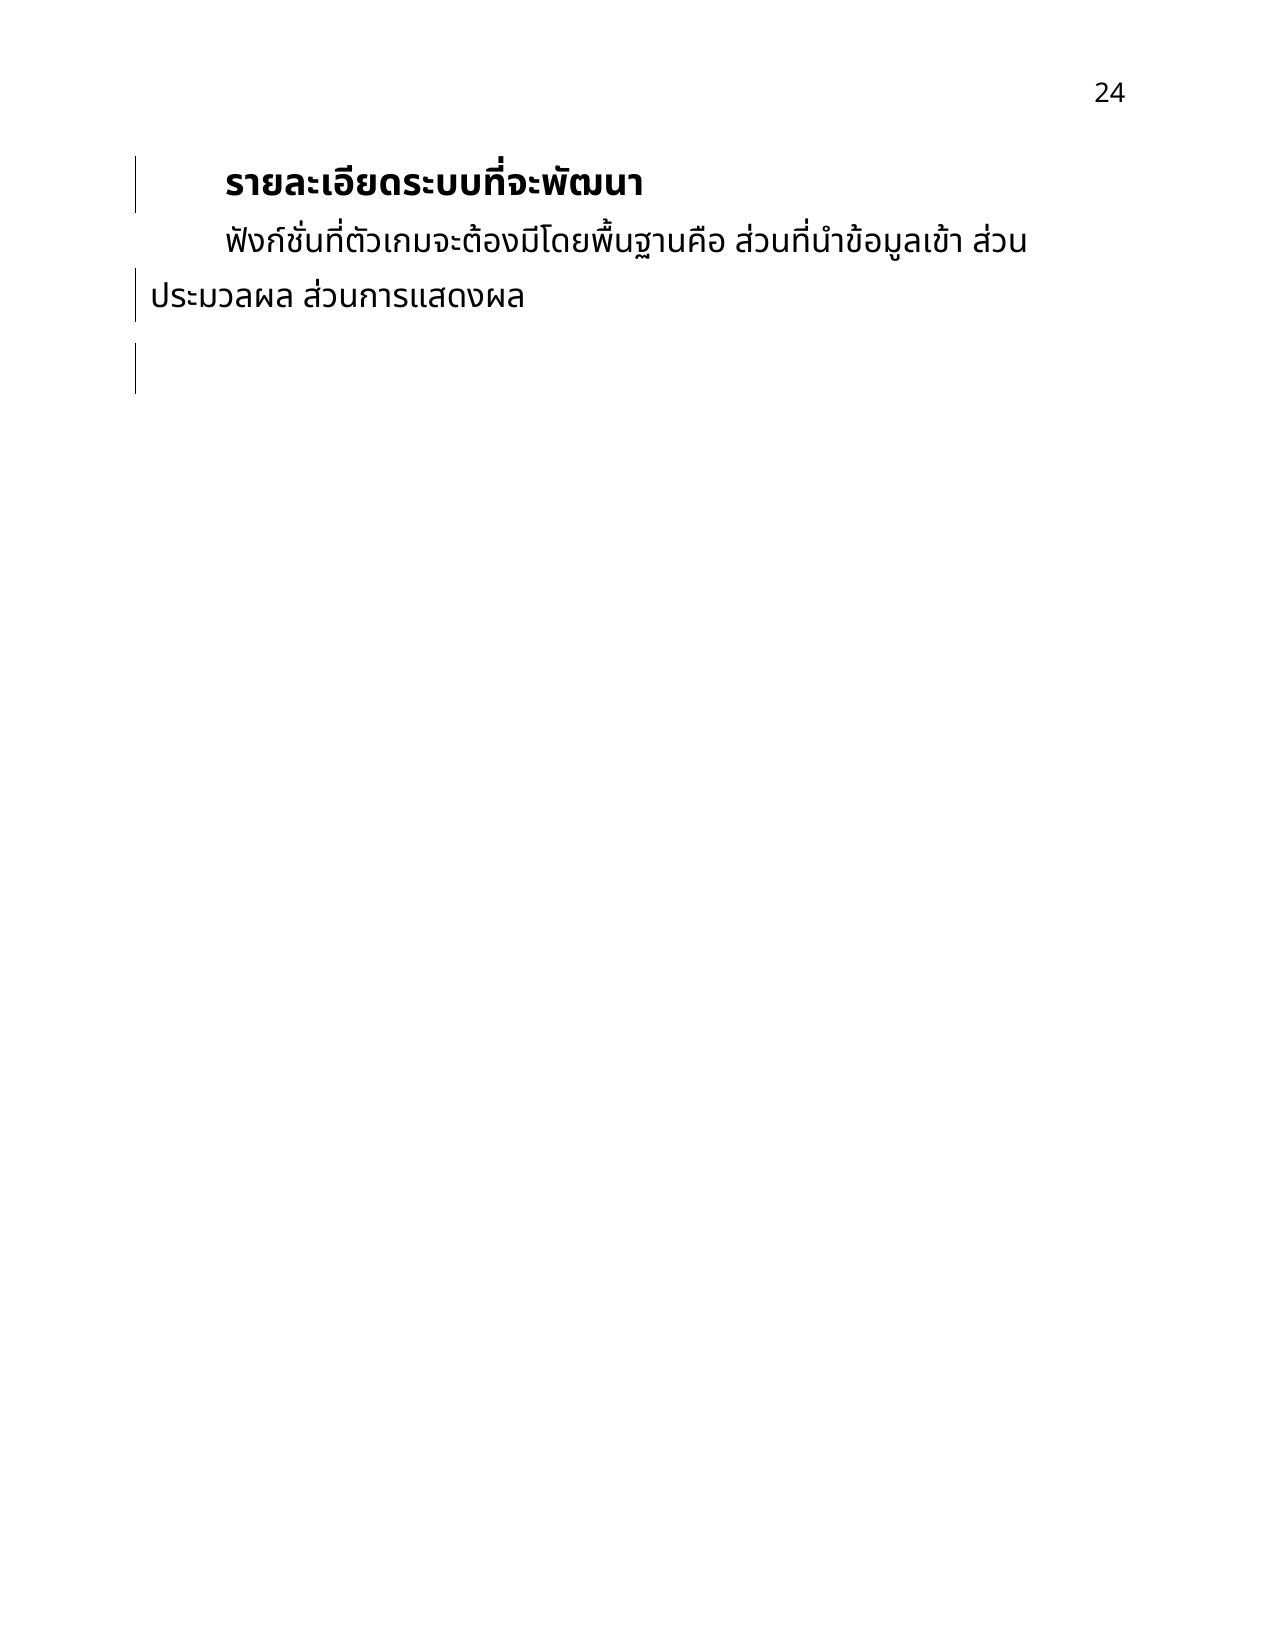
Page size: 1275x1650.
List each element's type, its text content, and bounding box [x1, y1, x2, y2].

text รายละเอียดระบบที่จะพัฒนา [150, 156, 1125, 213]
